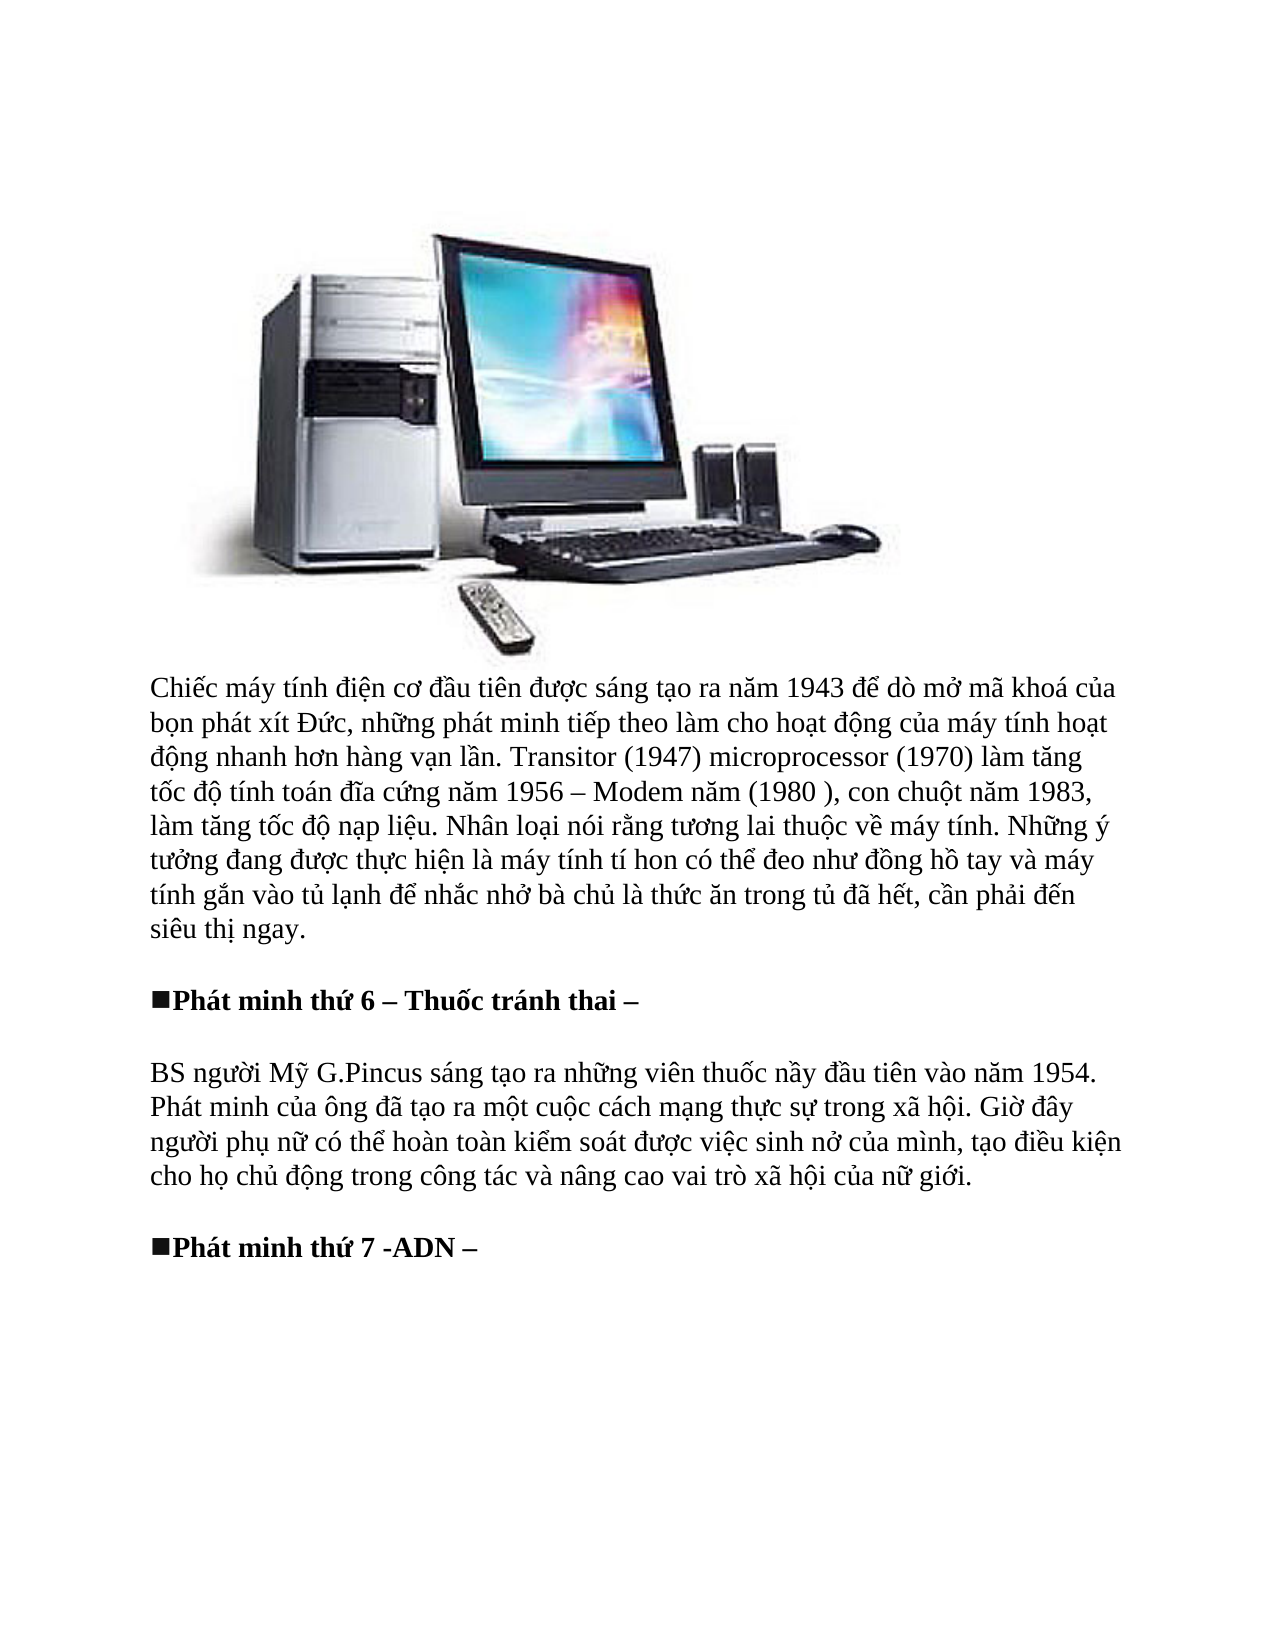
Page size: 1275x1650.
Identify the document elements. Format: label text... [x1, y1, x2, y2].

picture [150, 150, 932, 670]
text BS người Mỹ G.Pincus sáng tạo ra những viên thuốc nầy đầu tiên vào năm 1954. Phát minh của ông đã tạo ra một cuộc cách mạng thực sự trong xã hội. Giờ đây người phụ nữ có thể hoàn toàn kiểm soát được việc sinh nở của mình, tạo điều kiện cho họ chủ động trong công tác và nâng cao vai trò xã hội của nữ giới. [150, 1054, 1125, 1192]
text Phát minh thứ 7 -ADN – [150, 1229, 1125, 1263]
text Phát minh thứ 6 – Thuốc tránh thai – [150, 982, 1125, 1017]
